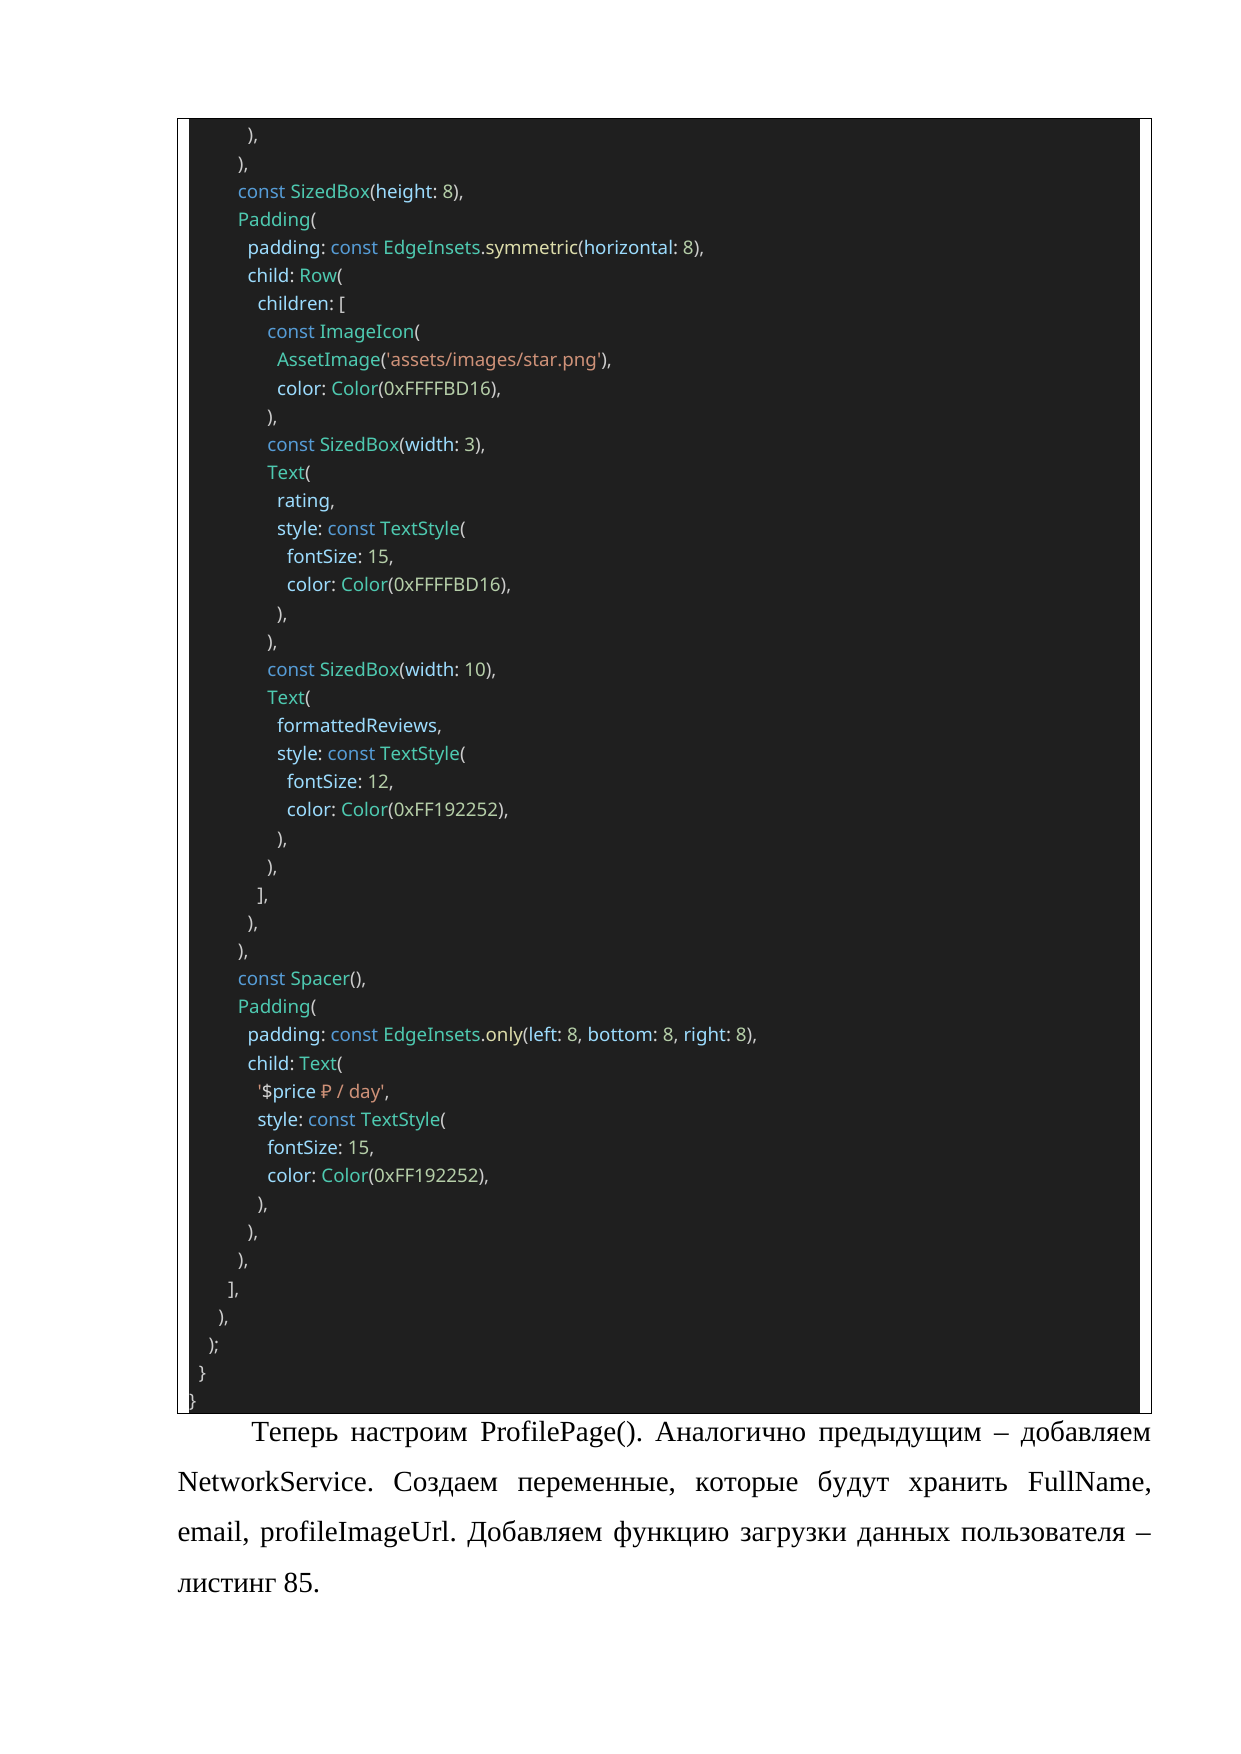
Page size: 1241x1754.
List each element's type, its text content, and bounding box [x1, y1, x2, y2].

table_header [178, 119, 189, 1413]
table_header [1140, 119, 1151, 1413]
text Теперь настроим ProfilePage(). Аналогично предыдущим – добавляем NetworkService. Создаем переменные, которые будут хранить FullName, email, profileImageUrl. Добавляем функцию загрузки данных пользователя – листинг 85. [177, 1414, 1152, 1598]
